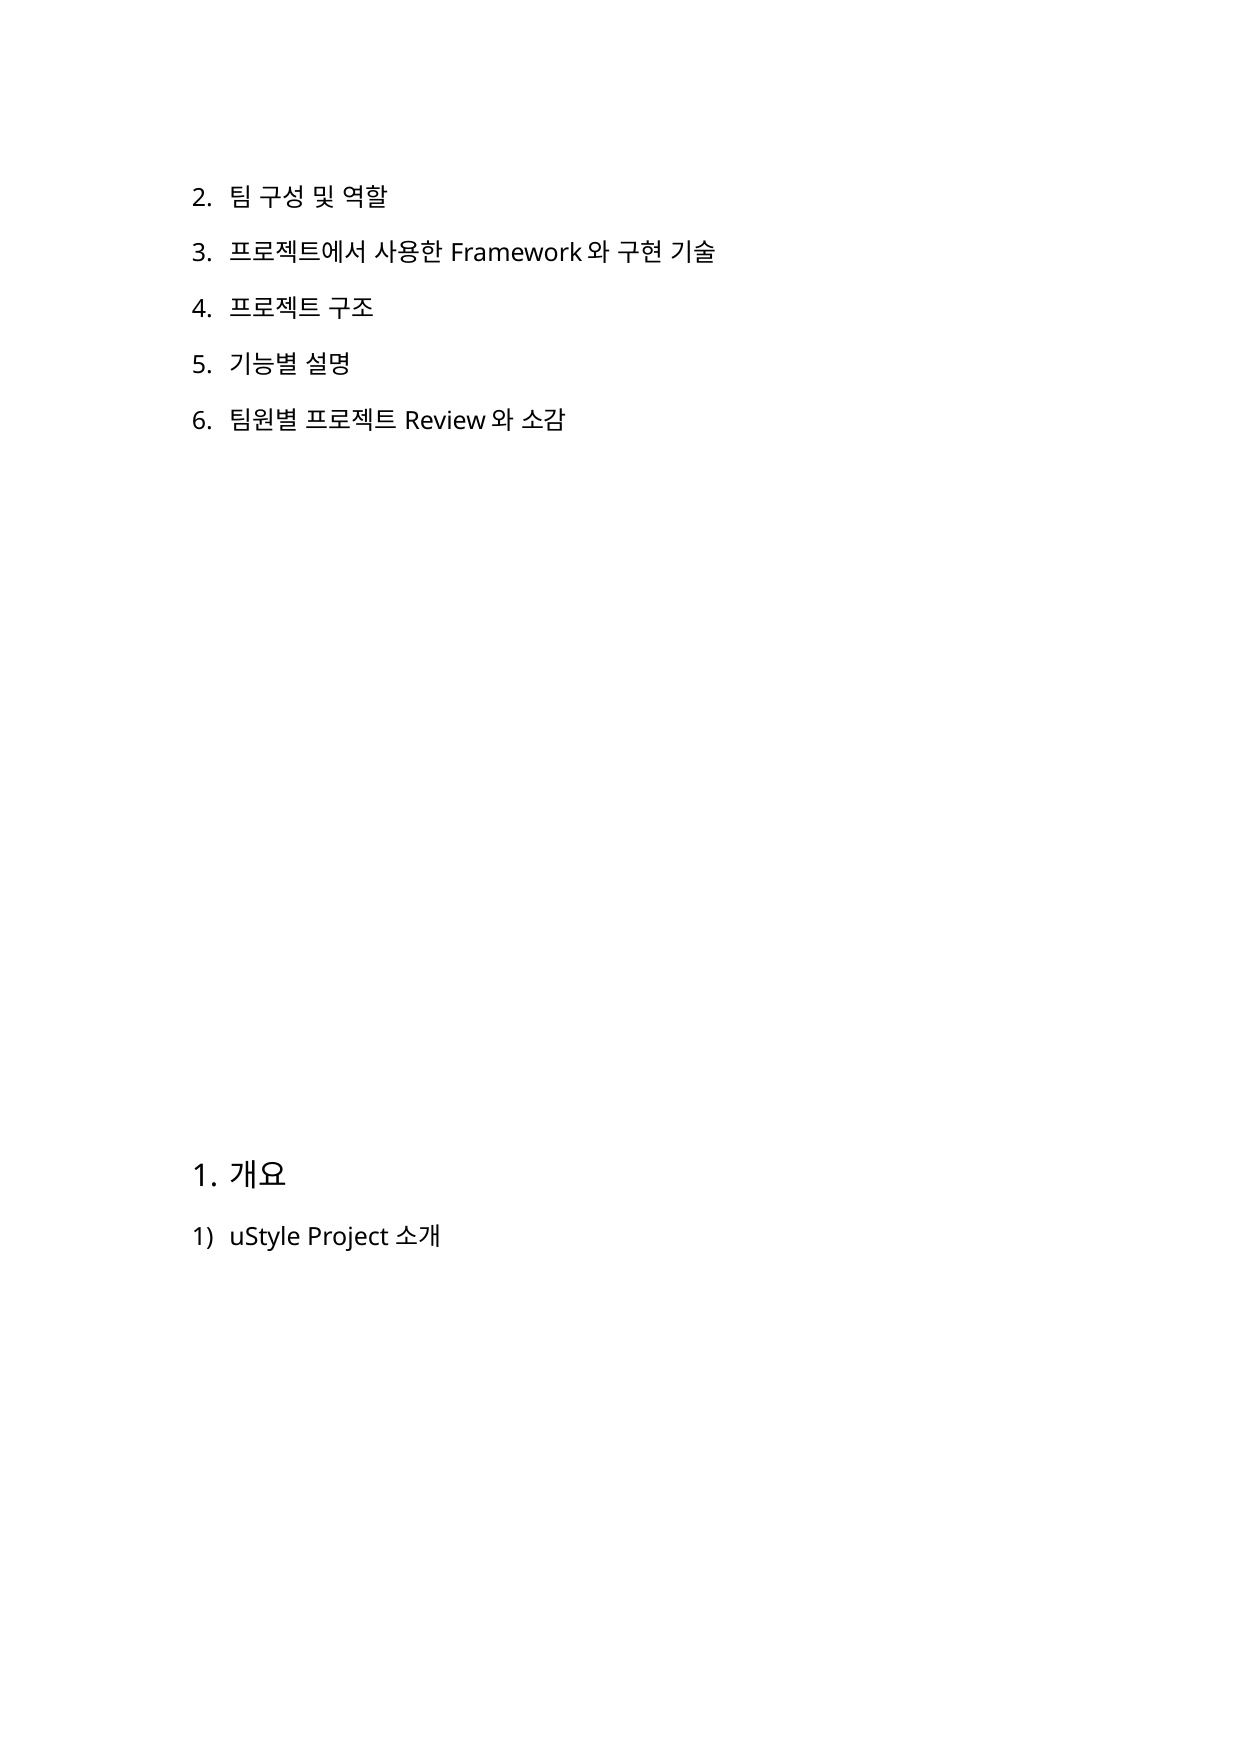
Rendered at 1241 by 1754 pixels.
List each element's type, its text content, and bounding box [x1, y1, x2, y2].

list 팀 구성 및 역할 [192, 177, 1090, 213]
list 기능별 설명 [192, 344, 1090, 381]
list 프로젝트 구조 [192, 289, 1090, 325]
list uStyle Project 소개 [192, 1216, 1090, 1252]
list 개요 [192, 1151, 1090, 1196]
list 프로젝트에서 사용한 Framework와 구현 기술 [192, 233, 1090, 269]
list 팀원별 프로젝트 Review와 소감 [192, 400, 1090, 436]
